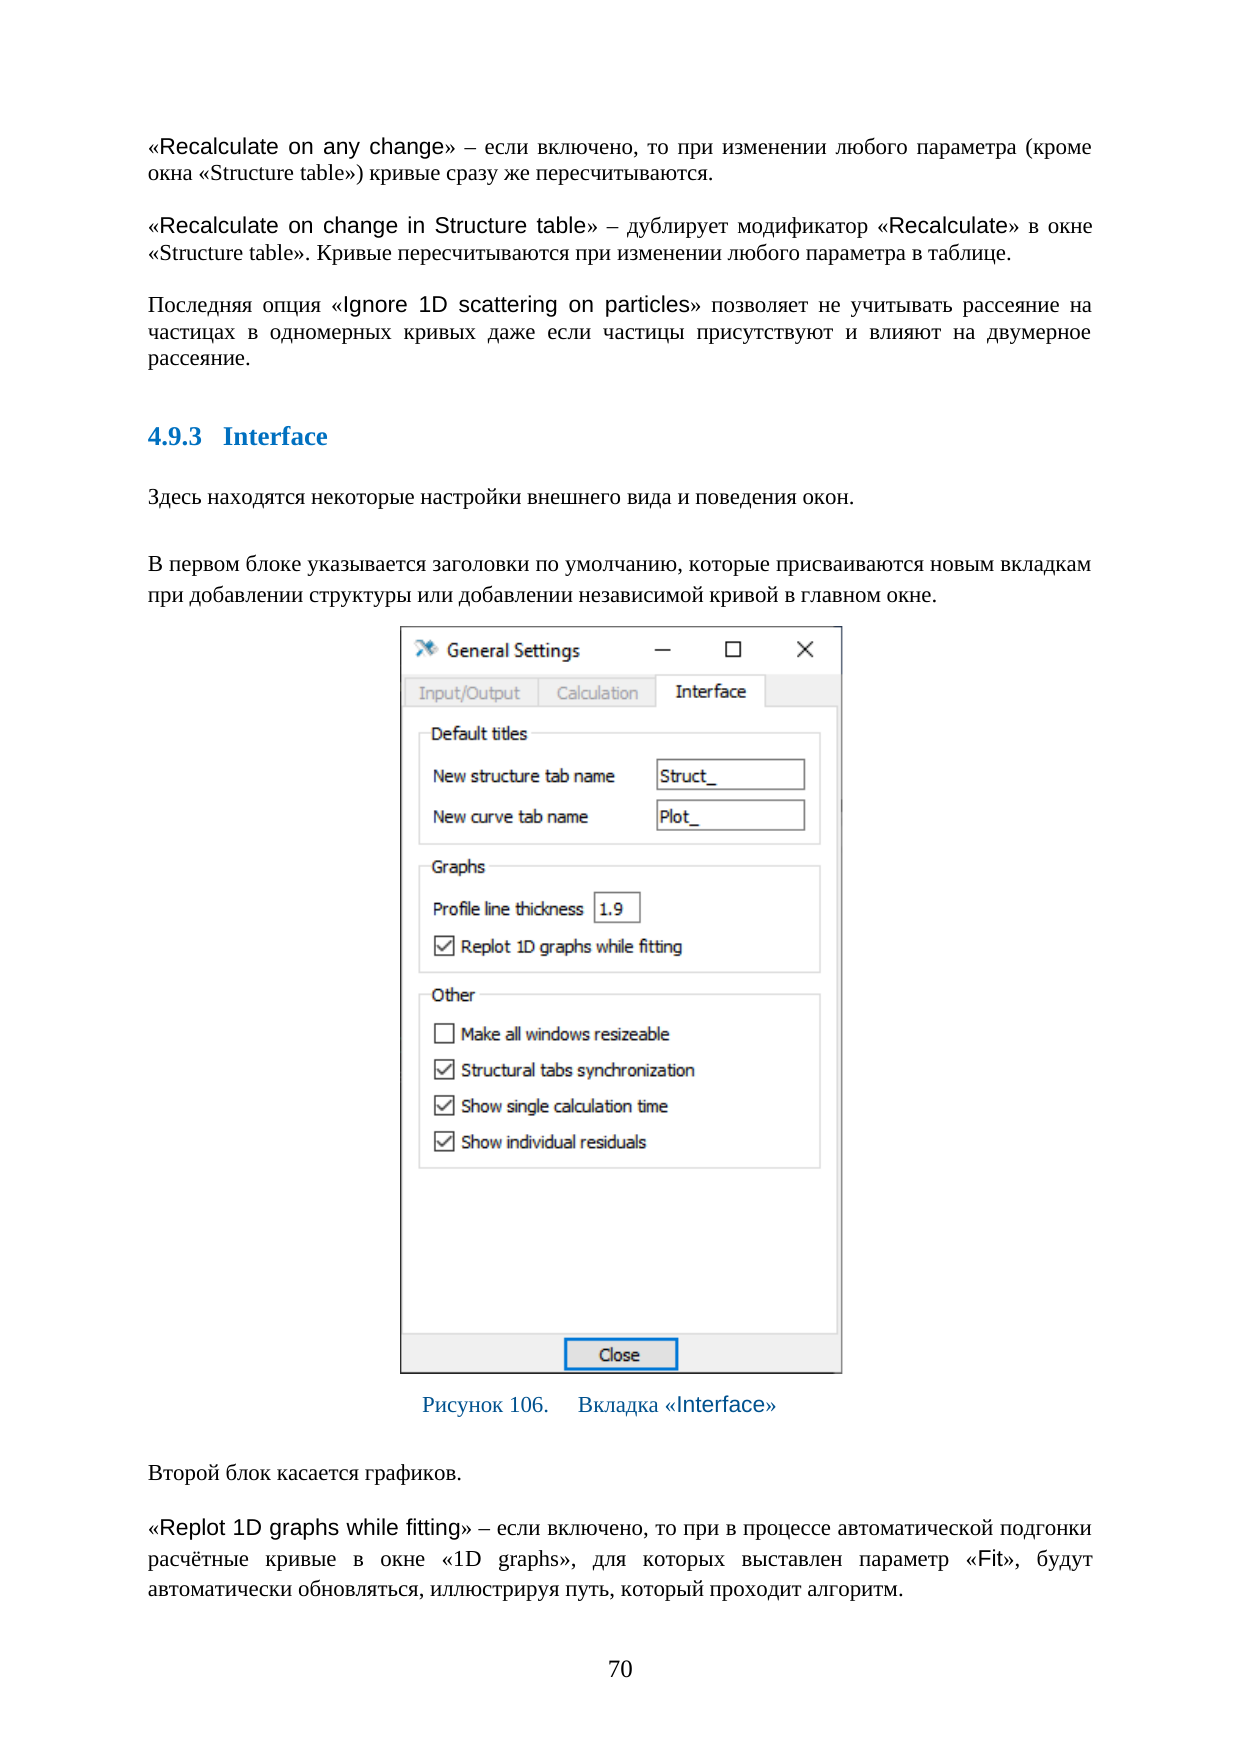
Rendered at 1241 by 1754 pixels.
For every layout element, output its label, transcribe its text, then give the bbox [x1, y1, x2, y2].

text «Recalculate on any change» – если включено, то при изменении любого параметра (кроме окна «Structure table») кривые сразу же пересчитываются. [148, 133, 1093, 186]
subtitle Interface [148, 420, 1093, 452]
picture [400, 626, 843, 1374]
text Здесь находятся некоторые настройки внешнего вида и поведения окон. [148, 483, 1093, 509]
text «Recalculate on change in Structure table» – дублирует модификатор «Recalculate» в окне «Structure table». Кривые пересчитываются при изменении любого параметра в таблице. [148, 212, 1093, 265]
text Второй блок касается графиков. [148, 1459, 1093, 1485]
text В первом блоке указывается заголовки по умолчанию, которые присваиваются новым вкладкам при добавлении структуры или добавлении независимой кривой в главном окне. [148, 551, 1093, 607]
text «Replot 1D graphs while fitting» – если включено, то при в процессе автоматической подгонки расчётные кривые в окне «1D graphs», для которых выставлен параметр «Fit», будут автоматически обновляться, иллюстрируя путь, который проходит алгоритм. [148, 1514, 1093, 1601]
text Последняя опция «Ignore 1D scattering on particles» позволяет не учитывать рассеяние на частицах в одномерных кривых даже если частицы присутствуют и влияют на двумерное рассеяние. [148, 291, 1093, 370]
